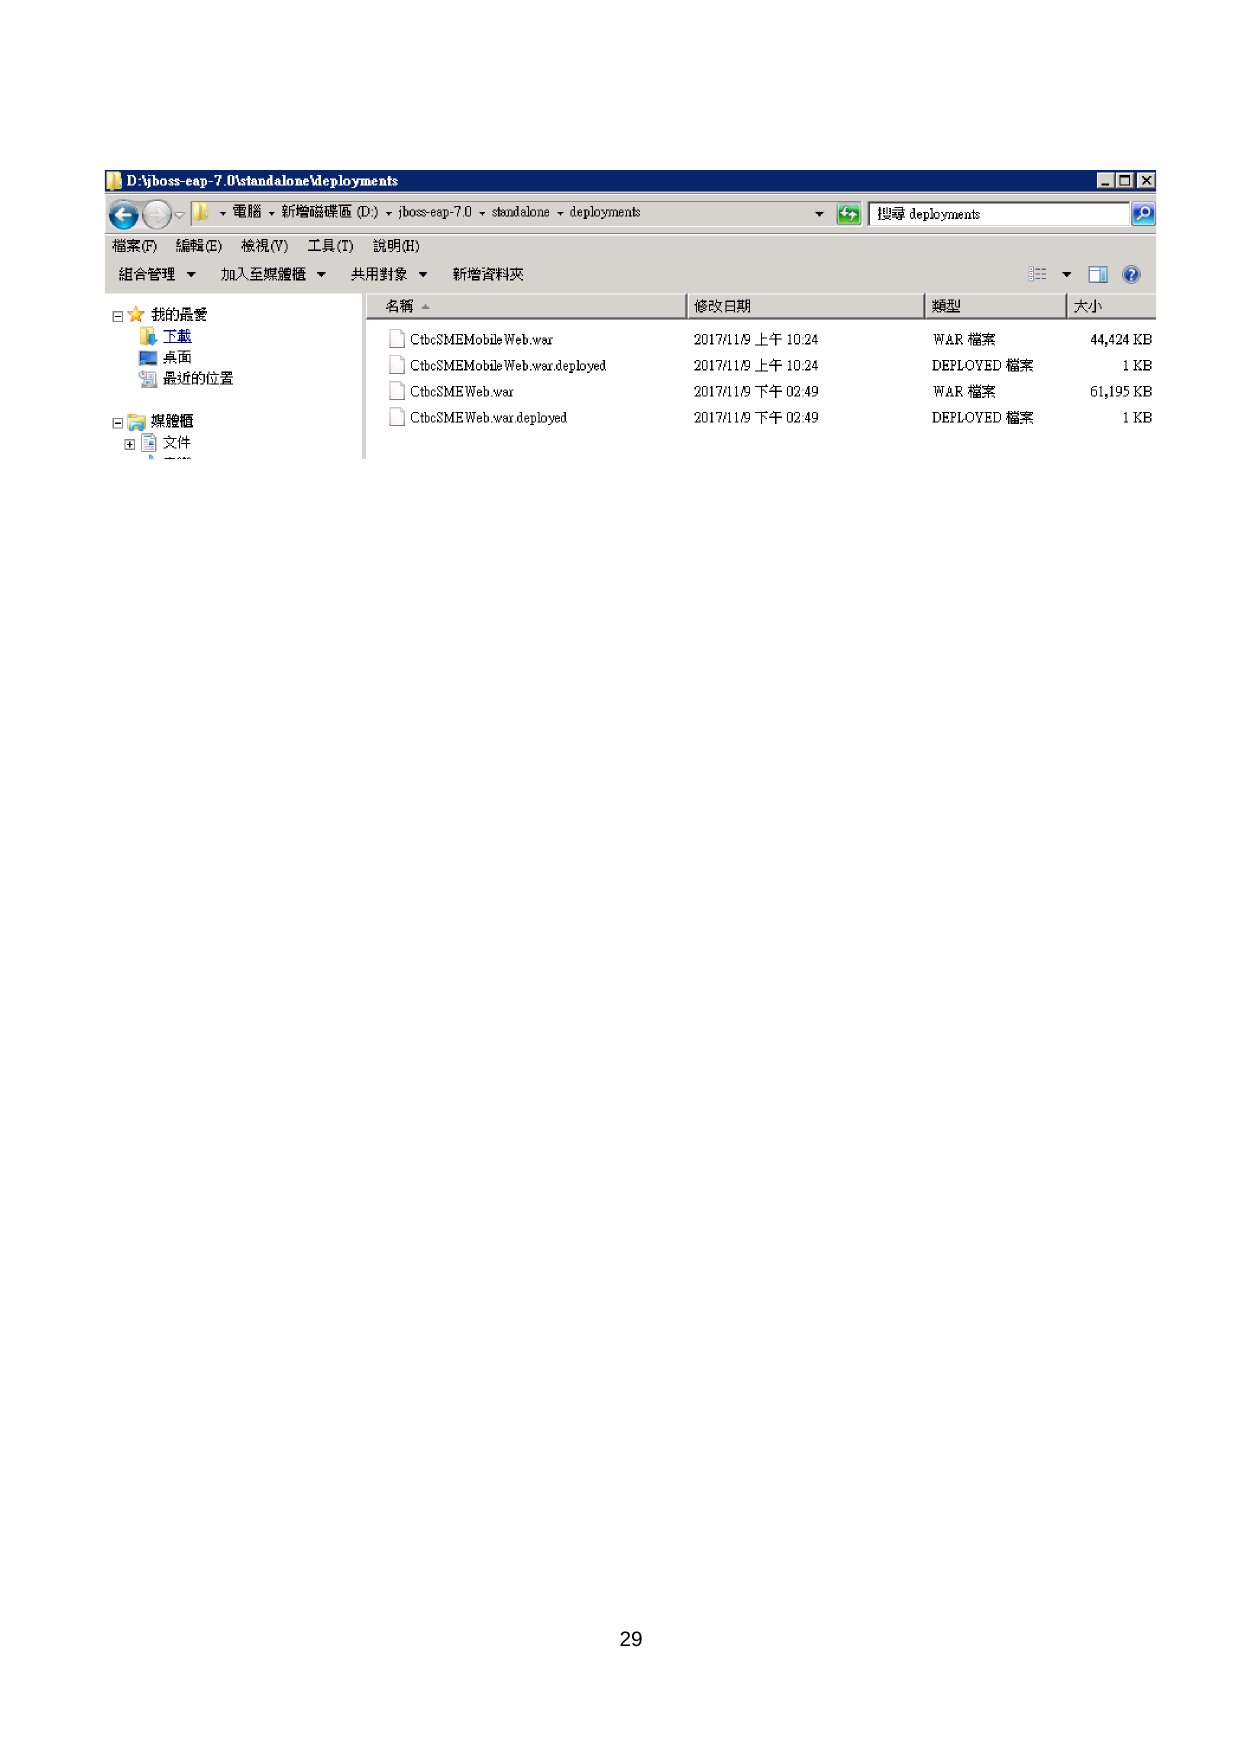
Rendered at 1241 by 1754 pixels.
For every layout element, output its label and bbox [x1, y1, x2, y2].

picture [104, 170, 1157, 459]
